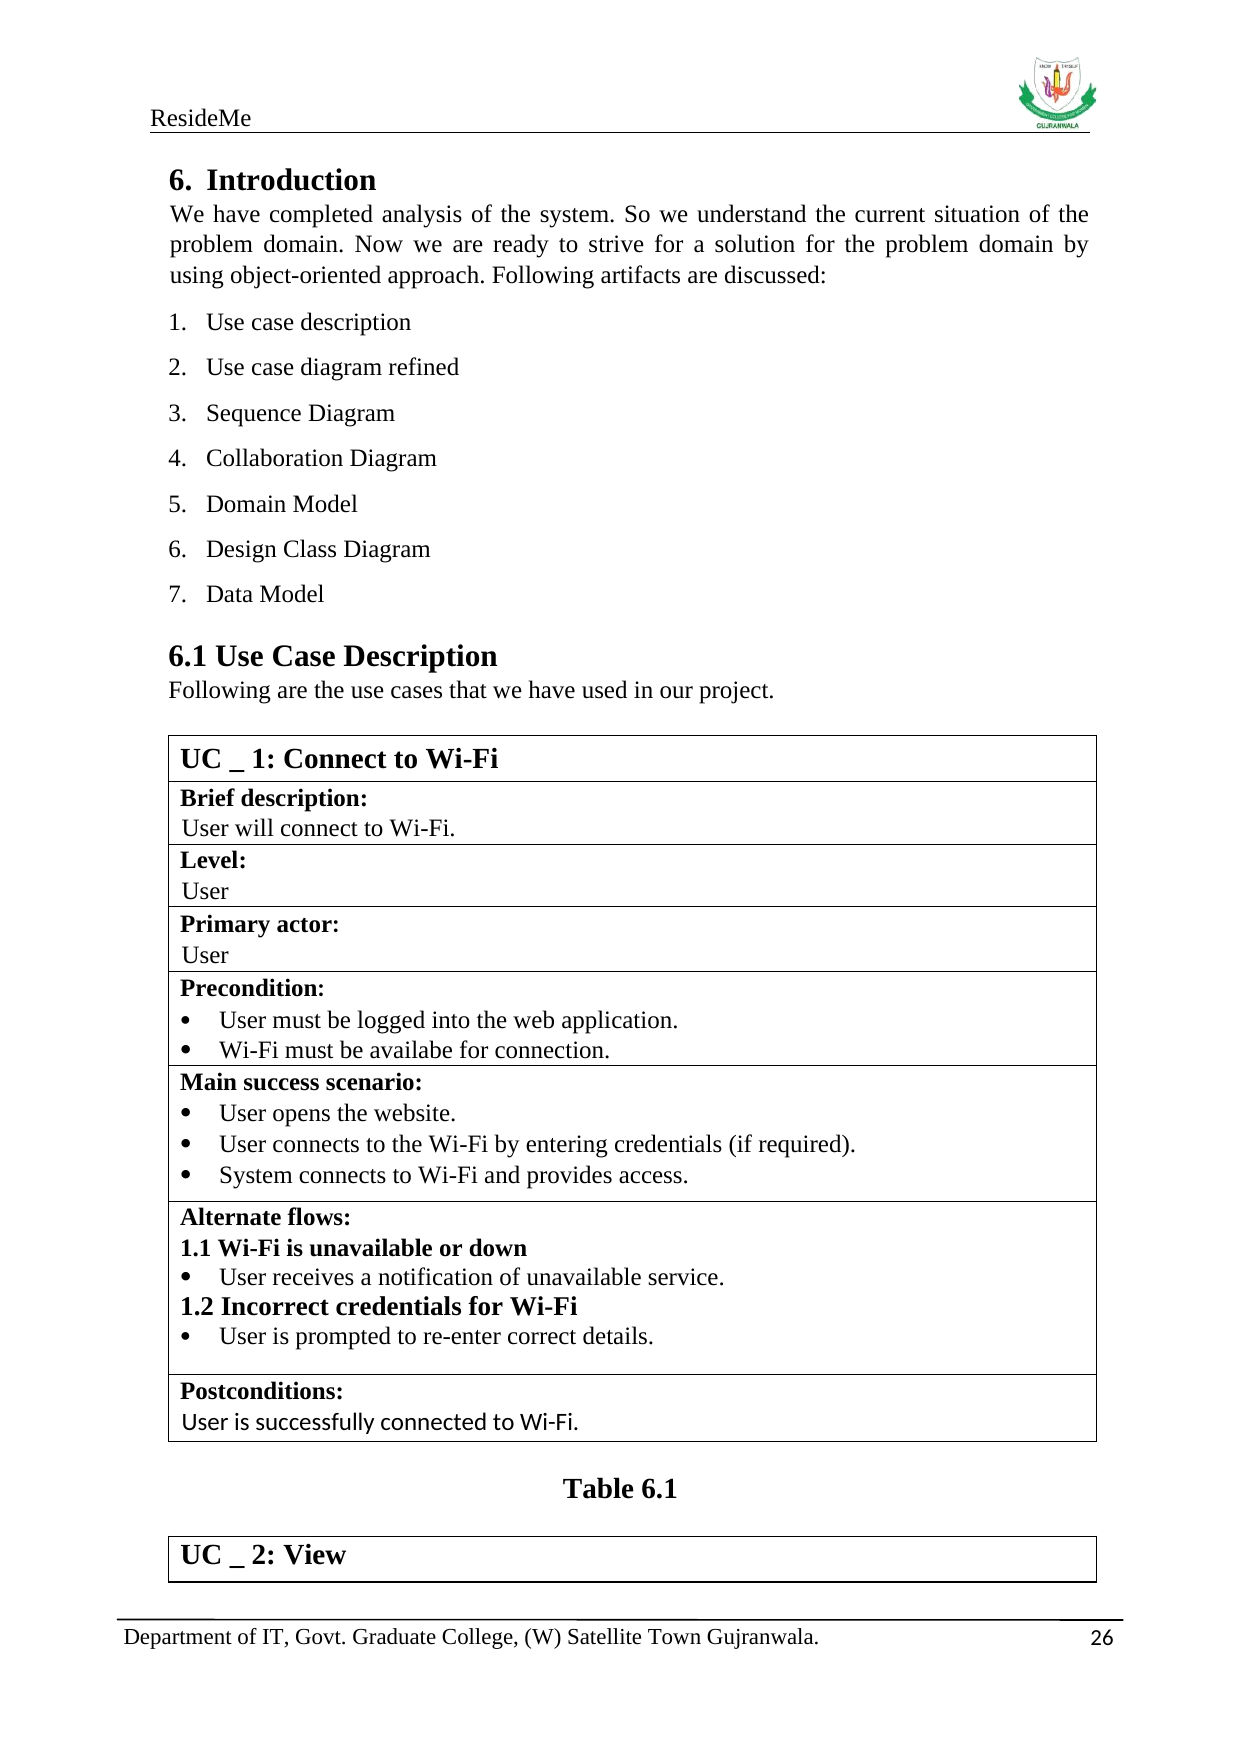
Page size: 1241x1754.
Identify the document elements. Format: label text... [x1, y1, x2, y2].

table_cell Main success scenario: User opens the website. User connects to the Wi-Fi by entering credentials (if required). System connects to Wi-Fi and provides access. [169, 1066, 1096, 1201]
text We have completed analysis of the system. So we understand the current situation of the problem domain. Now we are ready to strive for a solution for the problem domain by using object-oriented approach. Following artifacts are discussed: [169, 199, 1090, 289]
text Following are the use cases that we have used in our project. [168, 675, 1090, 704]
subtitle Introduction [169, 161, 1090, 197]
table_header UC _ 2: View [169, 1537, 1096, 1581]
table_cell Precondition: User must be logged into the web application. Wi-Fi must be availabe for connection. [169, 972, 1096, 1065]
subtitle 6.1 Use Case Description [168, 637, 1090, 673]
picture [1018, 57, 1097, 130]
list Data Model [168, 579, 1058, 608]
table_cell Level: User [169, 845, 1096, 906]
table_cell Primary actor: User [169, 907, 1096, 971]
list Use case diagram refined [168, 352, 1058, 381]
table_cell Brief description: User will connect to Wi-Fi. [169, 782, 1096, 844]
table_cell Postconditions: User is successfully connected to Wi-Fi. [169, 1375, 1096, 1441]
list Sequence Diagram [168, 398, 1058, 427]
text Table 6.1 [150, 1471, 1090, 1504]
list Design Class Diagram [168, 534, 1058, 563]
list Domain Model [168, 489, 1058, 517]
table_header UC _ 1: Connect to Wi-Fi [169, 736, 1096, 781]
table_cell Alternate flows: 1.1 Wi-Fi is unavailable or down User receives a notification of unavailable service. 1.2 Incorrect credentials for Wi-Fi User is prompted to re-enter correct details. [169, 1202, 1096, 1374]
list Use case description [168, 307, 1058, 336]
list Collaboration Diagram [168, 443, 1058, 472]
